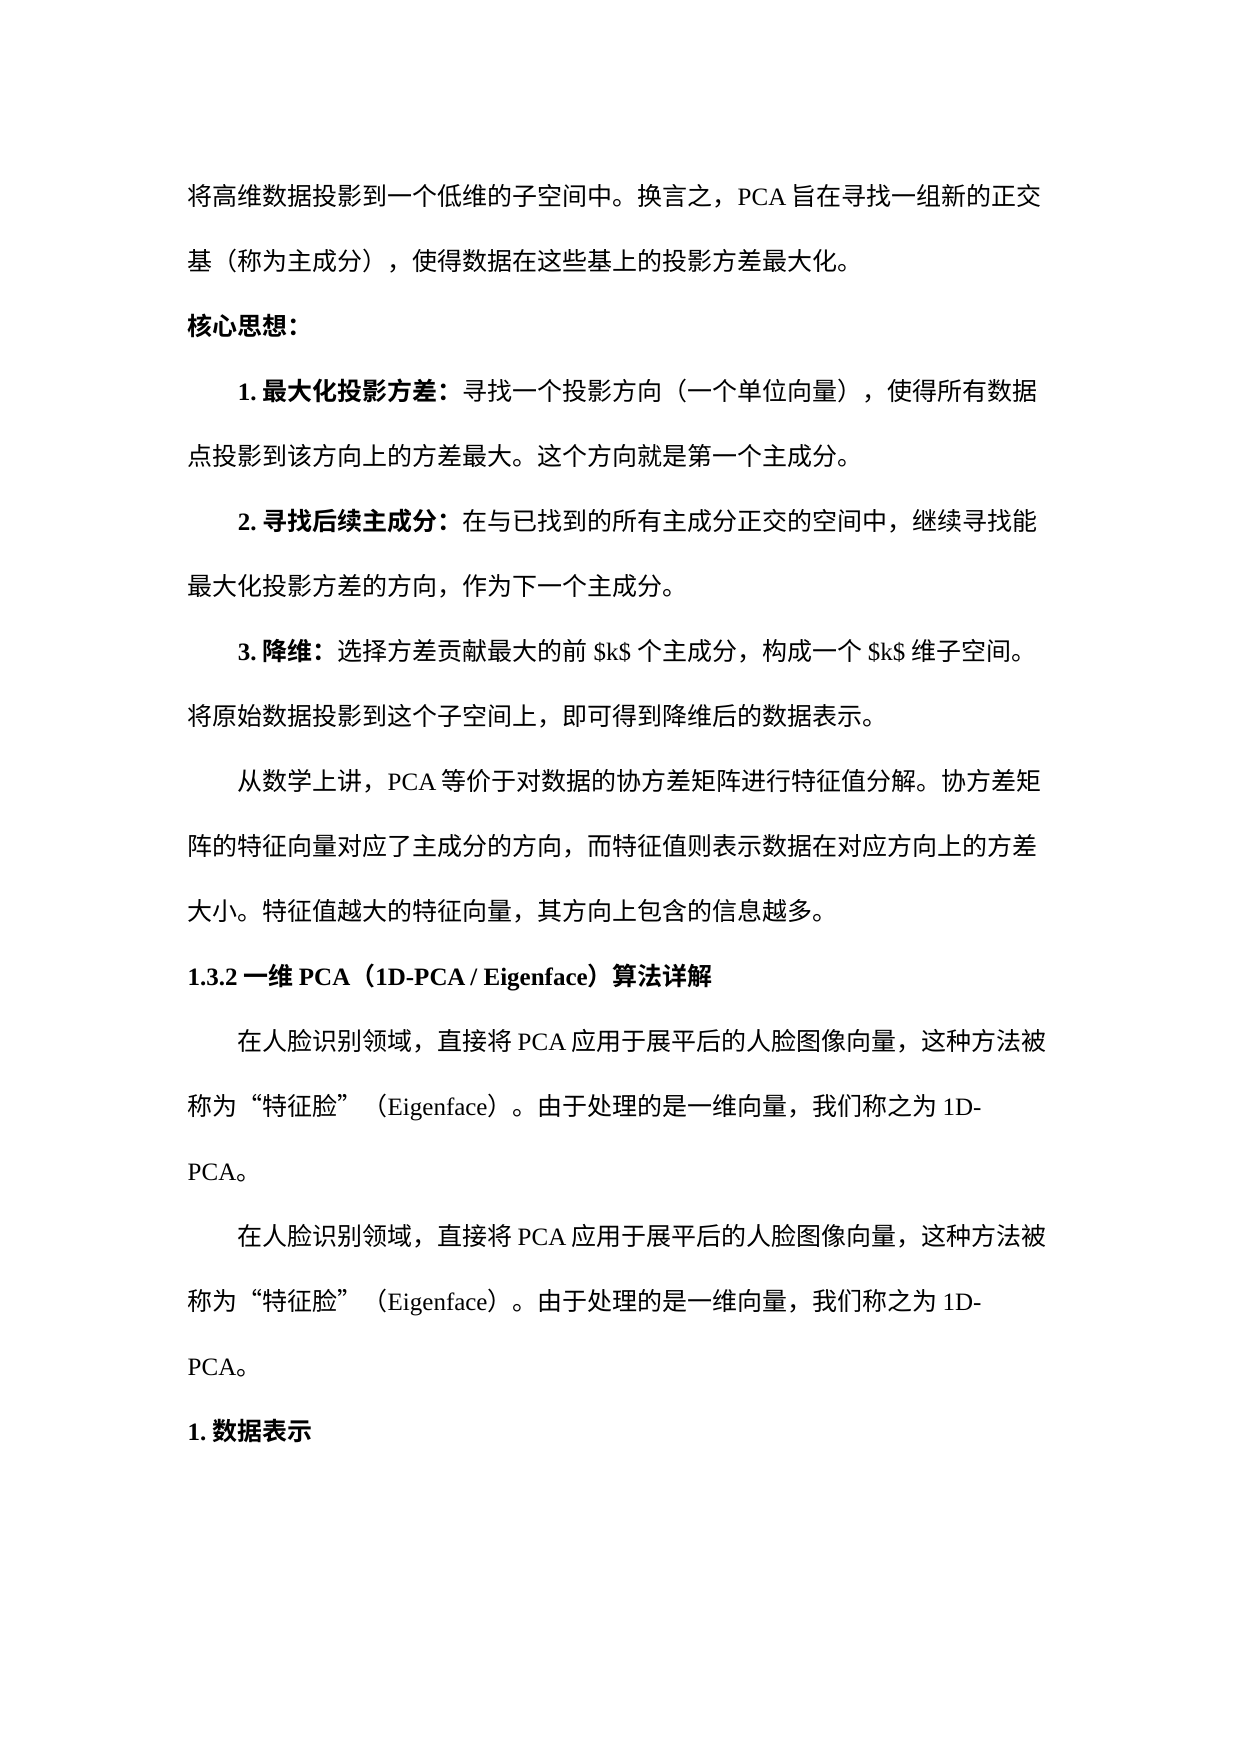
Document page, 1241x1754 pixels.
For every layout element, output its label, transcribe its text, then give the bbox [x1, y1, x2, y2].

text 在人脸识别领域，直接将PCA应用于展平后的人脸图像向量，这种方法被称为“特征脸”（Eigenface）。由于处理的是一维向量，我们称之为1D-PCA。 [187, 1202, 1053, 1397]
text 2. 寻找后续主成分：在与已找到的所有主成分正交的空间中，继续寻找能最大化投影方差的方向，作为下一个主成分。 [187, 487, 1053, 617]
text 1. 最大化投影方差：寻找一个投影方向（一个单位向量），使得所有数据点投影到该方向上的方差最大。这个方向就是第一个主成分。 [187, 357, 1053, 487]
text 3. 降维：选择方差贡献最大的前 $k$ 个主成分，构成一个 $k$ 维子空间。将原始数据投影到这个子空间上，即可得到降维后的数据表示。 [187, 617, 1053, 747]
text 从数学上讲，PCA等价于对数据的协方差矩阵进行特征值分解。协方差矩阵的特征向量对应了主成分的方向，而特征值则表示数据在对应方向上的方差大小。特征值越大的特征向量，其方向上包含的信息越多。 [187, 747, 1053, 942]
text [187, 162, 1053, 292]
text 在人脸识别领域，直接将PCA应用于展平后的人脸图像向量，这种方法被称为“特征脸”（Eigenface）。由于处理的是一维向量，我们称之为1D-PCA。 [187, 1007, 1053, 1202]
text 核心思想： [187, 292, 1053, 357]
subtitle 1.3.2 一维PCA（1D-PCA / Eigenface）算法详解 [187, 942, 1053, 1007]
text 1. 数据表示 [187, 1397, 1053, 1462]
